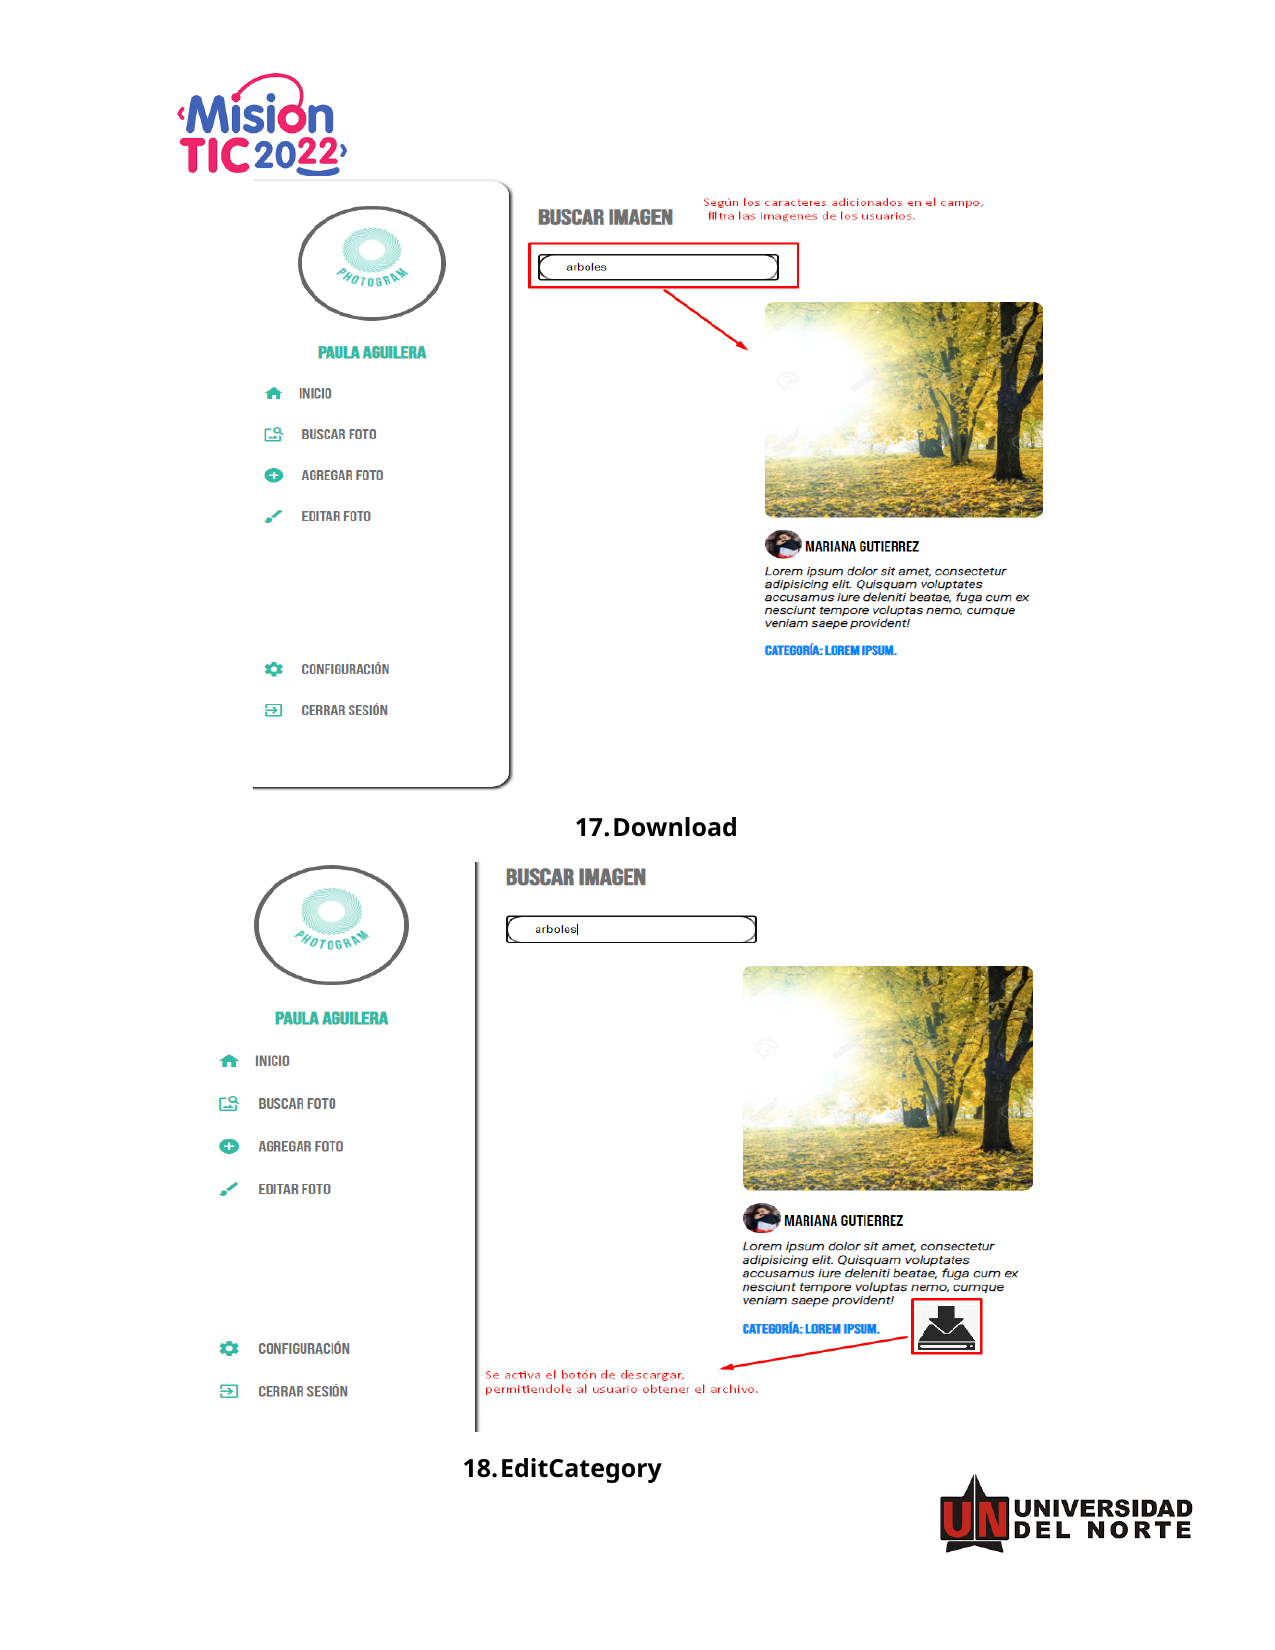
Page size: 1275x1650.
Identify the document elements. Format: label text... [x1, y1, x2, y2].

picture [928, 1459, 1202, 1563]
picture [214, 862, 1101, 1432]
picture [177, 73, 1060, 791]
list Download [215, 809, 1098, 843]
list EditCategory [215, 1450, 1098, 1484]
